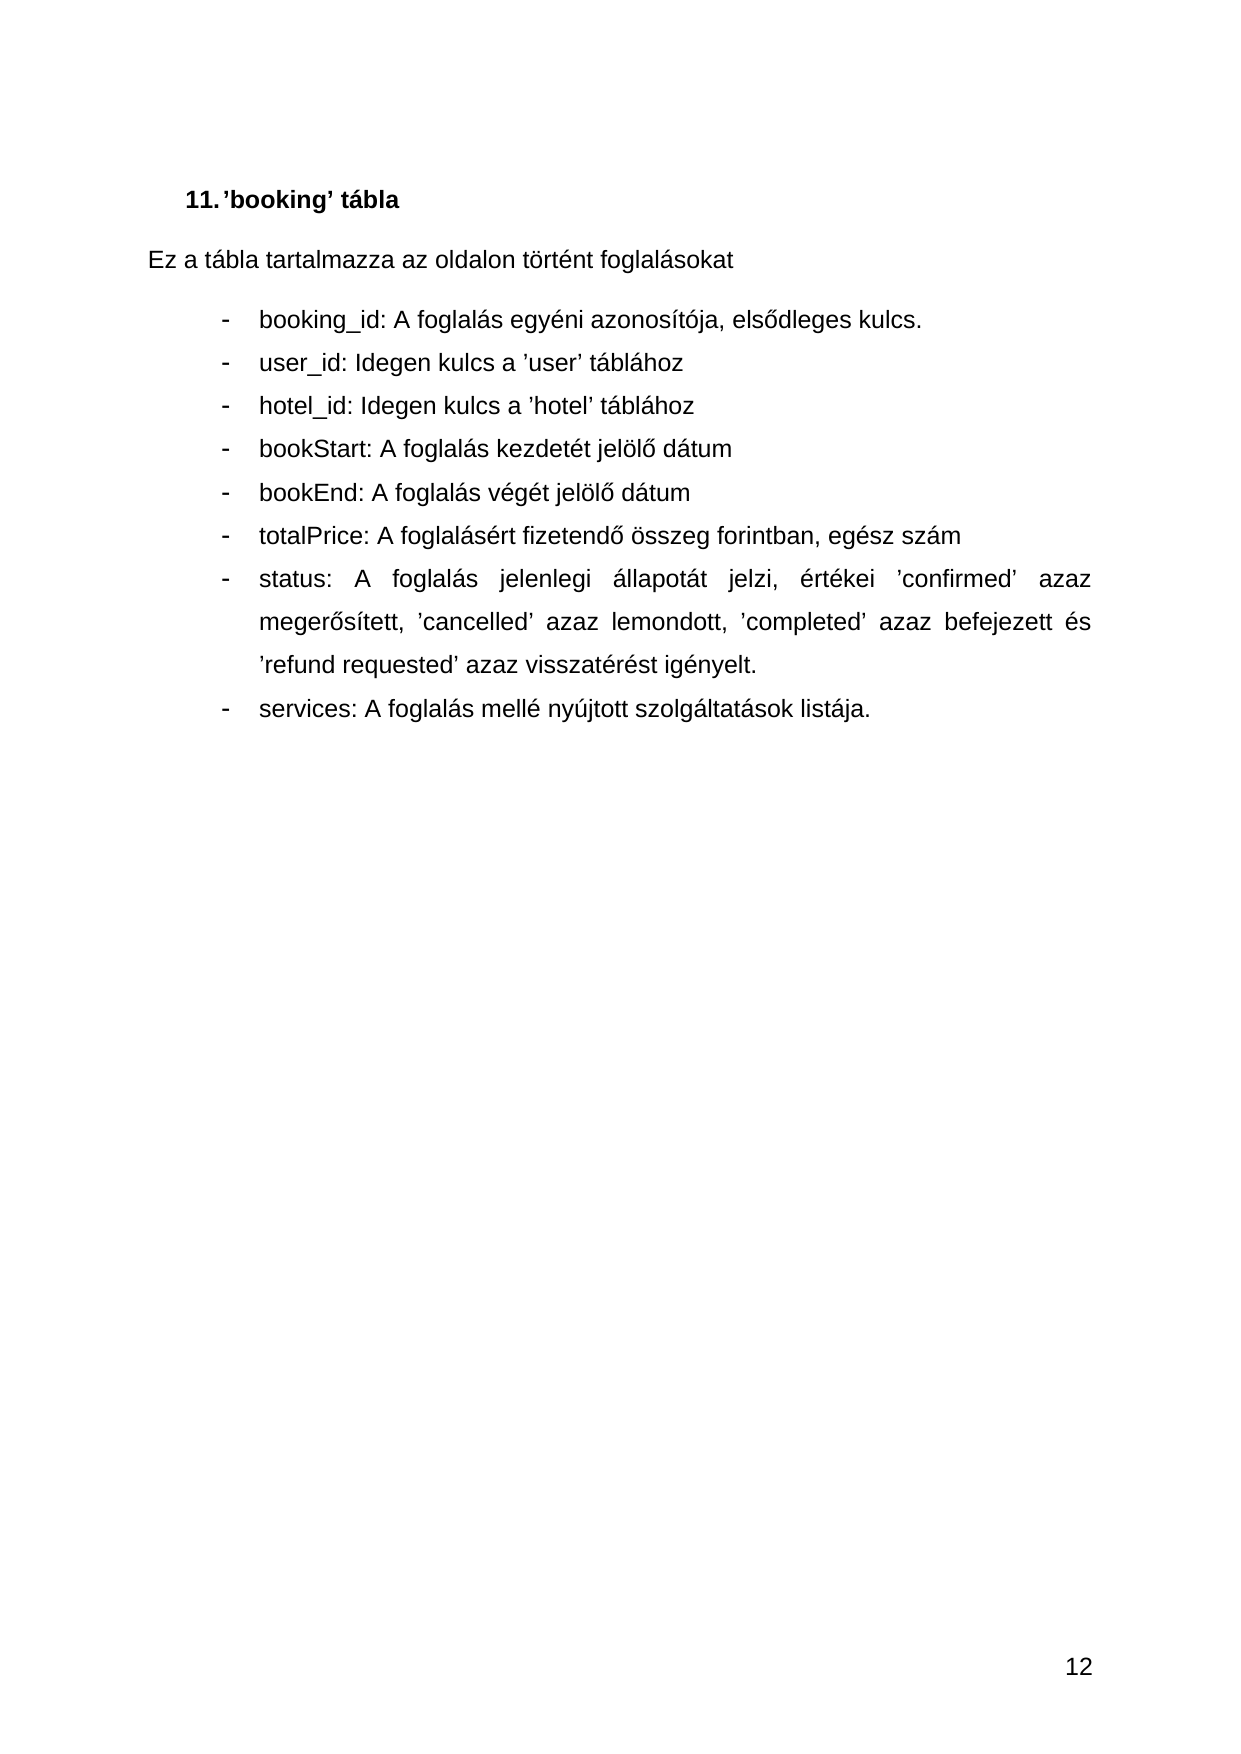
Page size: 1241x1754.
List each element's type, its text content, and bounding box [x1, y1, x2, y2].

list user_id: Idegen kulcs a ’user’ táblához [221, 348, 1093, 377]
list hotel_id: Idegen kulcs a ’hotel’ táblához [221, 391, 1093, 420]
list totalPrice: A foglalásért fizetendő összeg forintban, egész szám [221, 521, 1093, 550]
list booking_id: A foglalás egyéni azonosítója, elsődleges kulcs. [221, 305, 1093, 333]
list bookEnd: A foglalás végét jelölő dátum [221, 478, 1093, 506]
list status: A foglalás jelenlegi állapotát jelzi, értékei ’confirmed’ azaz megerősített, ’cancelled’ azaz lemondott, ’completed’ azaz befejezett és ’refund requested’ azaz visszatérést igényelt. [221, 564, 1093, 679]
list bookStart: A foglalás kezdetét jelölő dátum [221, 434, 1093, 463]
text Ez a tábla tartalmazza az oldalon történt foglalásokat [148, 245, 1093, 274]
text ’booking’ tábla [185, 185, 1093, 214]
list services: A foglalás mellé nyújtott szolgáltatások listája. [221, 693, 1093, 722]
